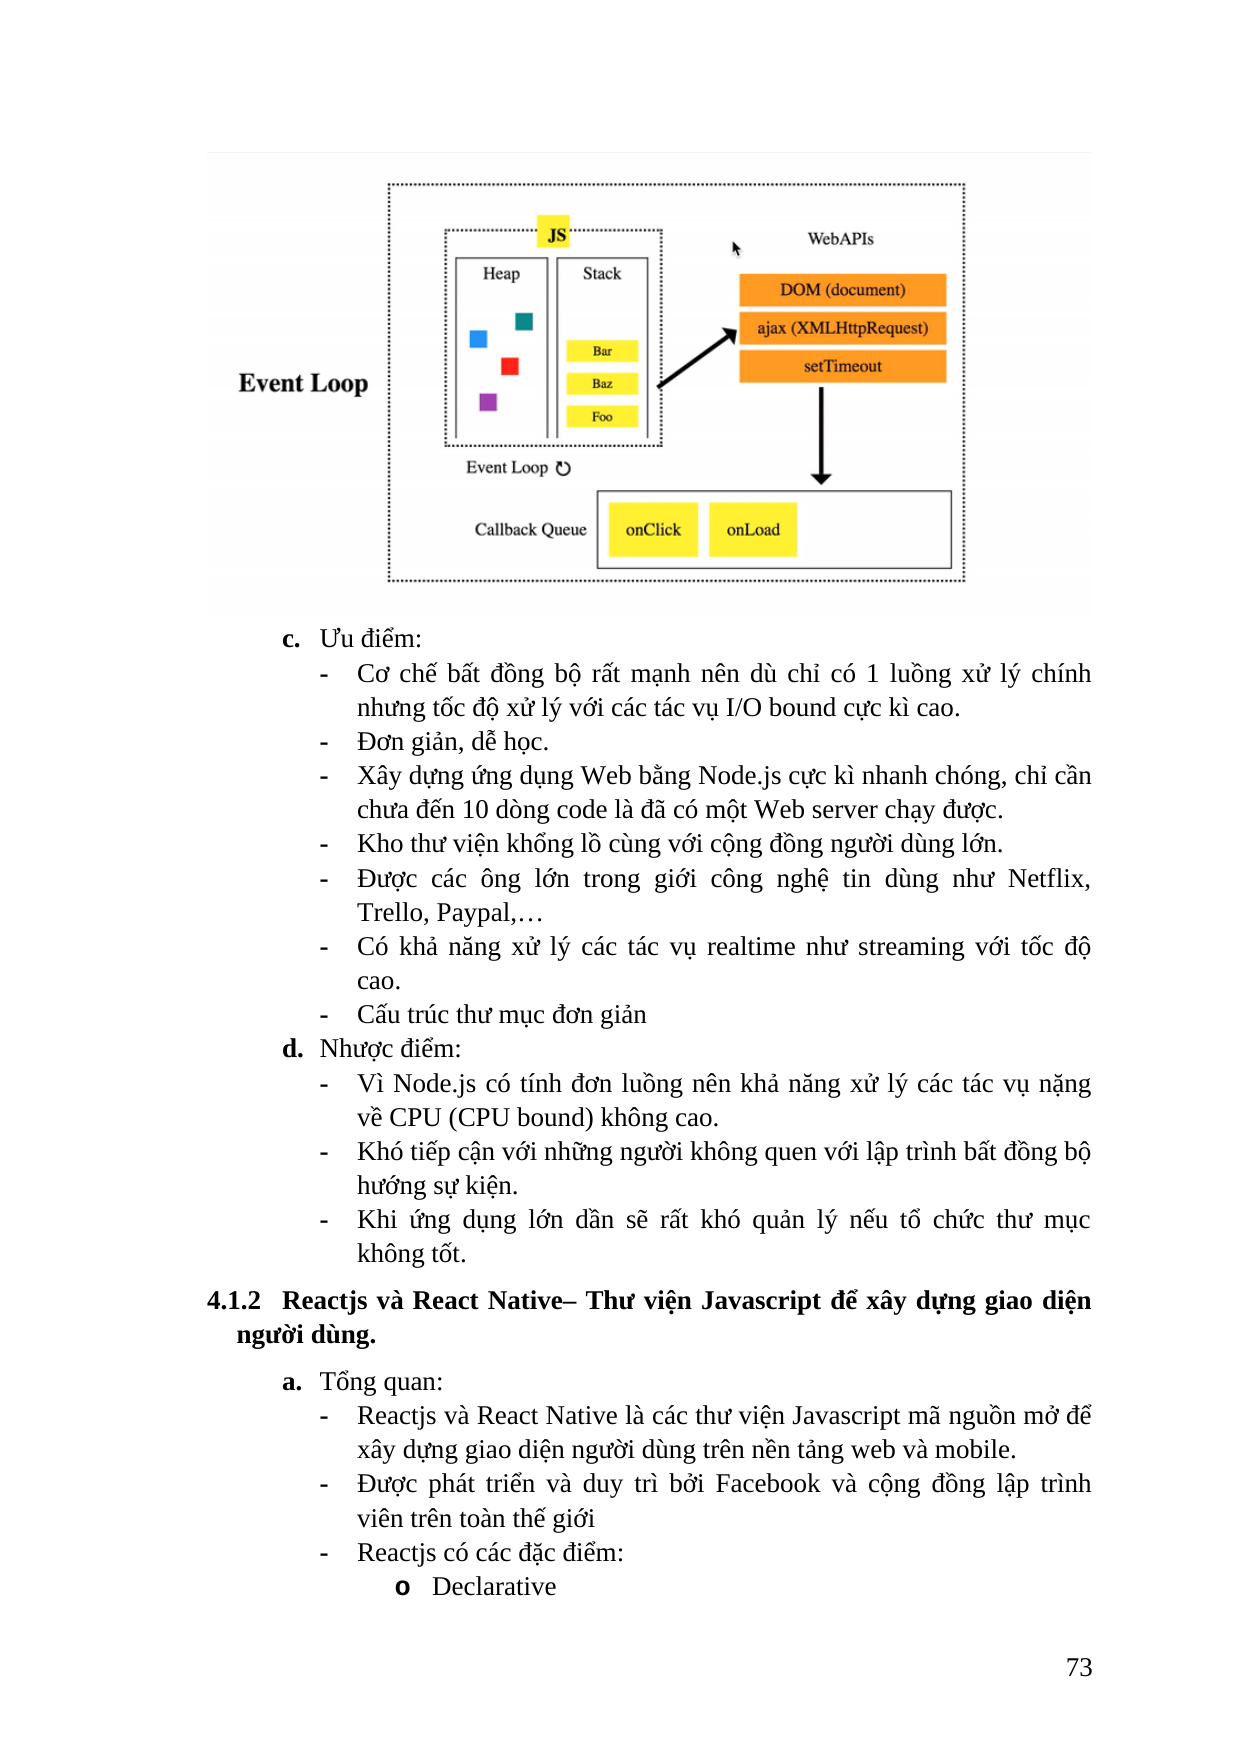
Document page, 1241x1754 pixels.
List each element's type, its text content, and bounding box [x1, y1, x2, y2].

list Khi ứng dụng lớn dần sẽ rất khó quản lý nếu tổ chức thư mục không tốt. [319, 1203, 1092, 1269]
list Khó tiếp cận với những người không quen với lập trình bất đồng bộ hướng sự kiện. [319, 1135, 1092, 1200]
list Reactjs có các đặc điểm: [319, 1536, 1092, 1567]
list Có khả năng xử lý các tác vụ realtime như streaming với tốc độ cao. [319, 930, 1092, 995]
list Nhược điểm: [282, 1033, 1092, 1064]
subtitle Reactjs và React Native– Thư viện Javascript để xây dựng giao diện người dùng. [207, 1284, 1092, 1349]
list Đơn giản, dễ học. [319, 725, 1092, 756]
list Ưu điểm: [282, 623, 1092, 654]
list Được các ông lớn trong giới công nghệ tin dùng như Netflix, Trello, Paypal,… [319, 862, 1092, 927]
list Được phát triển và duy trì bởi Facebook và cộng đồng lập trình viên trên toàn thế giới [319, 1468, 1092, 1533]
list Declarative [394, 1570, 1092, 1603]
list Tổng quan: [282, 1365, 1092, 1396]
list Cấu trúc thư mục đơn giản [319, 998, 1092, 1029]
list Reactjs và React Native là các thư viện Javascript mã nguồn mở để xây dựng giao diện người dùng trên nền tảng web và mobile. [319, 1399, 1092, 1464]
list Kho thư viện khổng lồ cùng với cộng đồng người dùng lớn. [319, 828, 1092, 859]
list Xây dựng ứng dụng Web bằng Node.js cực kì nhanh chóng, chỉ cần chưa đến 10 dòng code là đã có một Web server chạy được. [319, 759, 1092, 824]
list Vì Node.js có tính đơn luồng nên khả năng xử lý các tác vụ nặng về CPU (CPU bound) không cao. [319, 1067, 1092, 1132]
picture [206, 152, 1093, 620]
list Cơ chế bất đồng bộ rất mạnh nên dù chỉ có 1 luồng xử lý chính nhưng tốc độ xử lý với các tác vụ I/O bound cực kì cao. [319, 657, 1092, 722]
